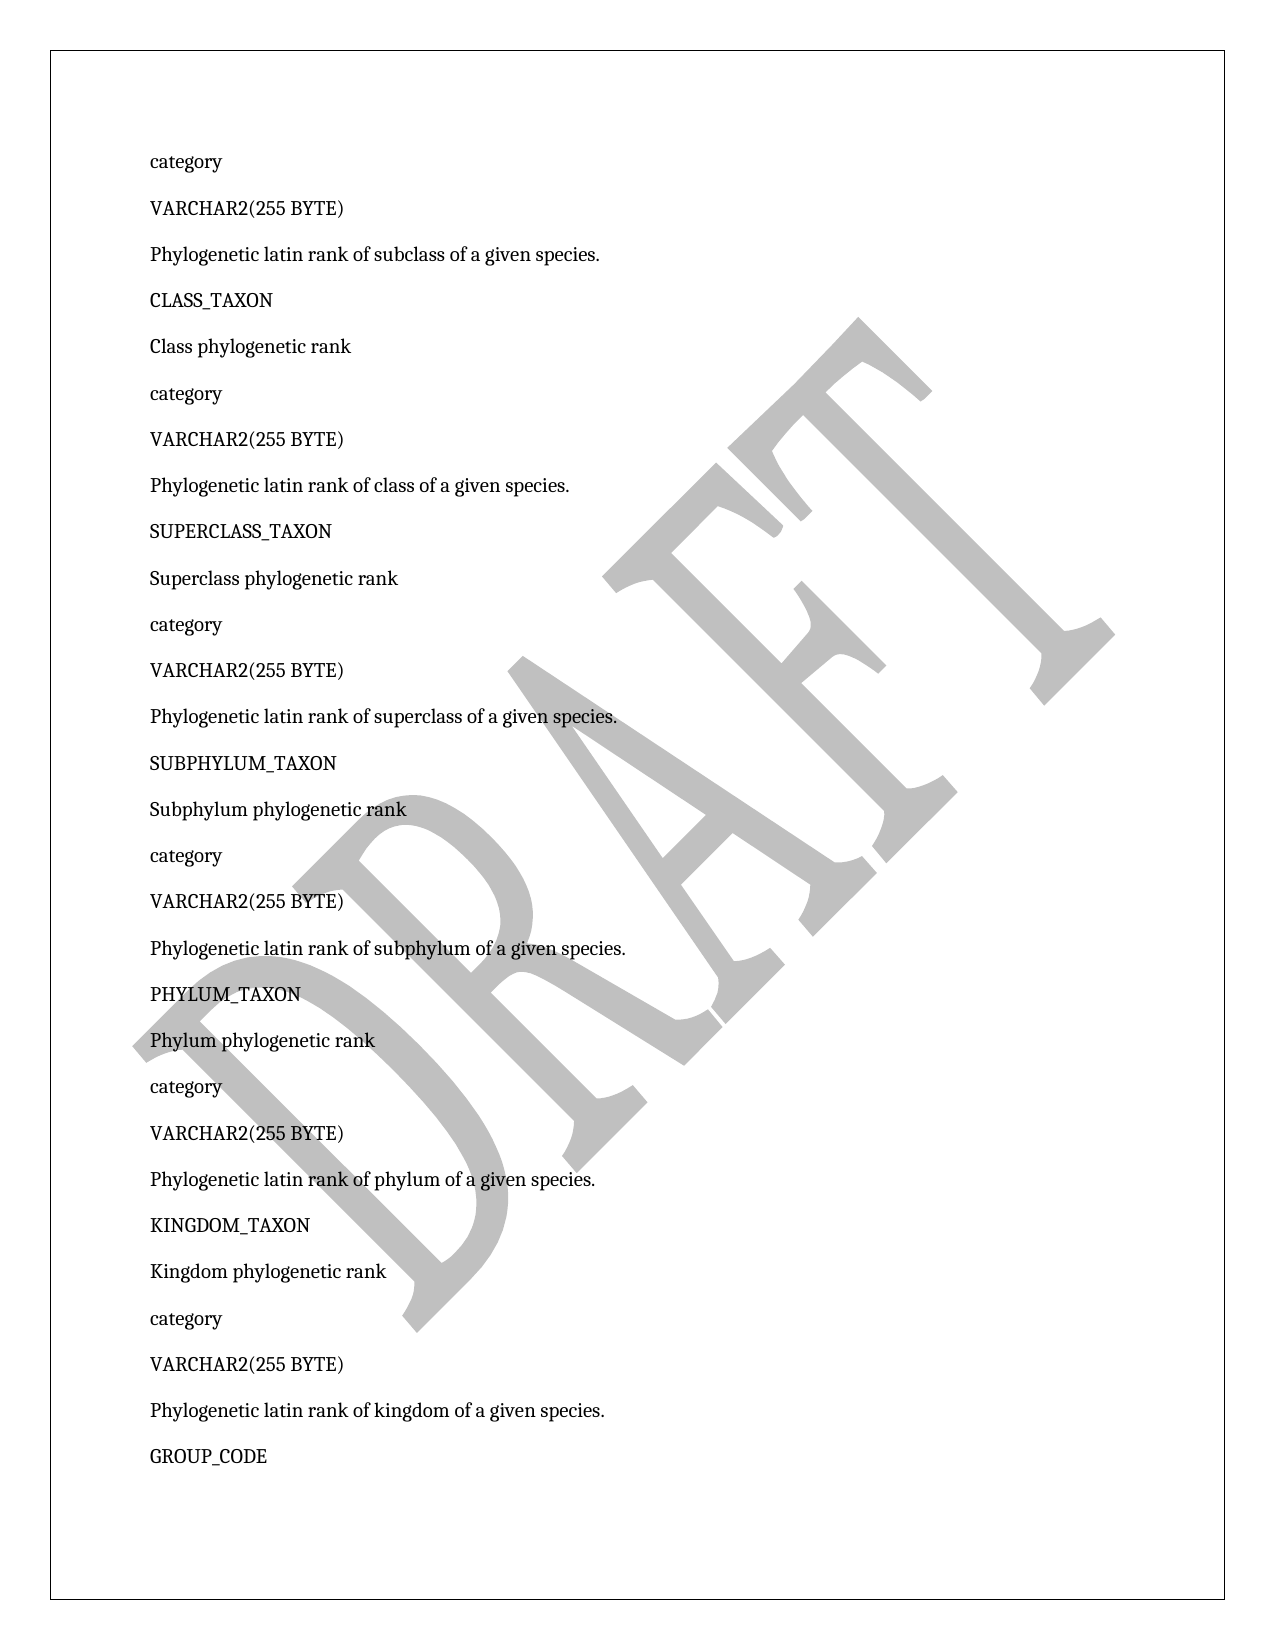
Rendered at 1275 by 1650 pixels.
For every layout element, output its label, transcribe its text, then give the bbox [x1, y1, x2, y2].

text VARCHAR2(255 BYTE) [150, 659, 1125, 683]
text Phylogenetic latin rank of kingdom of a given species. [150, 1399, 1125, 1423]
text GROUP_CODE [150, 1445, 1125, 1469]
text CLASS_TAXON [150, 289, 1125, 313]
text category [150, 1075, 1125, 1099]
text category [150, 844, 1125, 868]
text Subphylum phylogenetic rank [150, 797, 1125, 821]
text category [150, 150, 1125, 174]
text KINGDOM_TAXON [150, 1214, 1125, 1238]
text Phylogenetic latin rank of phylum of a given species. [150, 1167, 1125, 1191]
text Kingdom phylogenetic rank [150, 1260, 1125, 1284]
text VARCHAR2(255 BYTE) [150, 196, 1125, 220]
text SUPERCLASS_TAXON [150, 520, 1125, 544]
text VARCHAR2(255 BYTE) [150, 1121, 1125, 1145]
text Superclass phylogenetic rank [150, 566, 1125, 590]
text category [150, 1306, 1125, 1330]
text Phylogenetic latin rank of subphylum of a given species. [150, 936, 1125, 960]
text Class phylogenetic rank [150, 335, 1125, 359]
text Phylogenetic latin rank of class of a given species. [150, 474, 1125, 498]
text SUBPHYLUM_TAXON [150, 751, 1125, 775]
text Phylogenetic latin rank of subclass of a given species. [150, 242, 1125, 266]
text category [150, 612, 1125, 636]
text VARCHAR2(255 BYTE) [150, 890, 1125, 914]
text category [150, 381, 1125, 405]
text VARCHAR2(255 BYTE) [150, 1352, 1125, 1376]
text Phylum phylogenetic rank [150, 1029, 1125, 1053]
text VARCHAR2(255 BYTE) [150, 427, 1125, 451]
text PHYLUM_TAXON [150, 982, 1125, 1006]
text Phylogenetic latin rank of superclass of a given species. [150, 705, 1125, 729]
